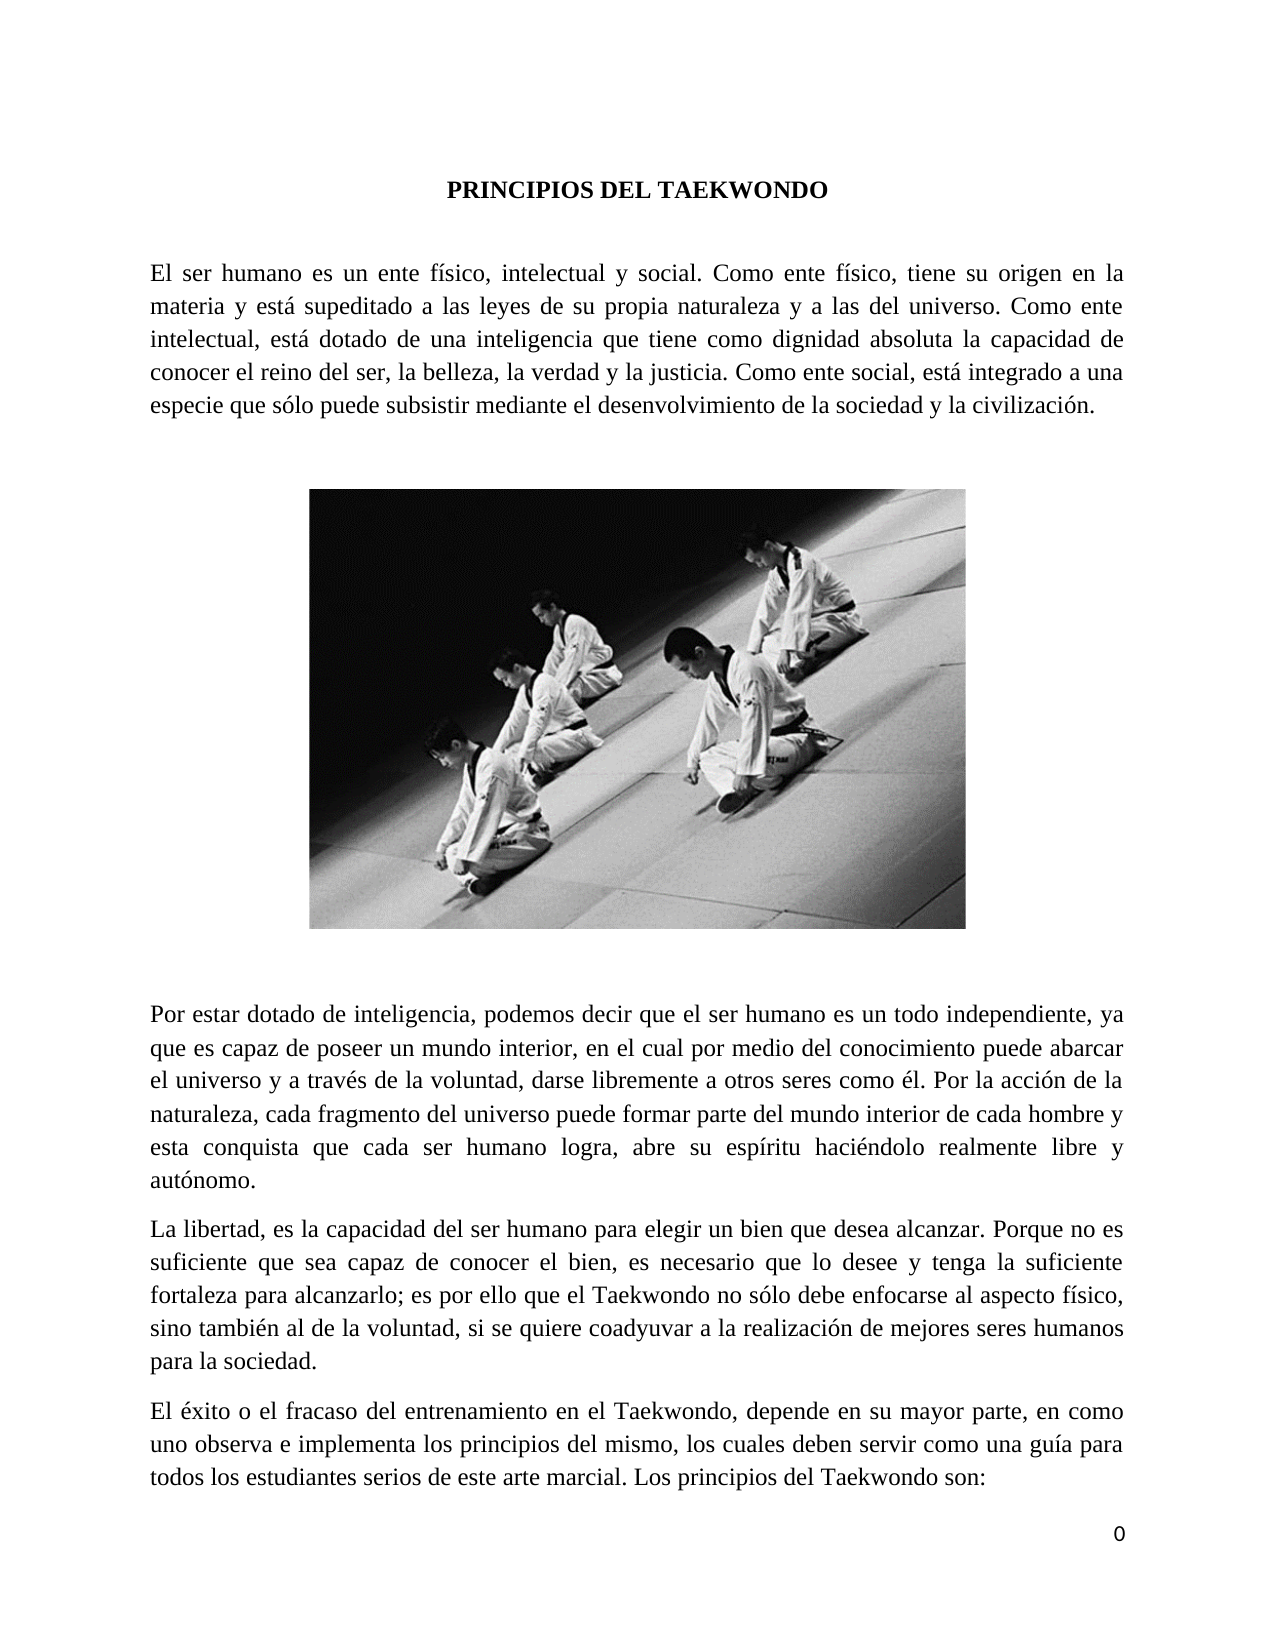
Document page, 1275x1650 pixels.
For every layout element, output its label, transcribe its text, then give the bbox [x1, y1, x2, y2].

picture [309, 489, 966, 929]
text El éxito o el fracaso del entrenamiento en el Taekwondo, depende en su mayor parte, en como uno observa e implementa los principios del mismo, los cuales deben servir como una guía para todos los estudiantes serios de este arte marcial. Los principios del Taekwondo son: [150, 1396, 1125, 1491]
text El ser humano es un ente físico, intelectual y social. Como ente físico, tiene su origen en la materia y está supeditado a las leyes de su propia naturaleza y a las del universo. Como ente intelectual, está dotado de una inteligencia que tiene como dignidad absoluta la capacidad de conocer el reino del ser, la belleza, la verdad y la justicia. Como ente social, está integrado a una especie que sólo puede subsistir mediante el desenvolvimiento de la sociedad y la civilización. [150, 258, 1125, 418]
text Por estar dotado de inteligencia, podemos decir que el ser humano es un todo independiente, ya que es capaz de poseer un mundo interior, en el cual por medio del conocimiento puede abarcar el universo y a través de la voluntad, darse libremente a otros seres como él. Por la acción de la naturaleza, cada fragmento del universo puede formar parte del mundo interior de cada hombre y esta conquista que cada ser humano logra, abre su espíritu haciéndolo realmente libre y autónomo. [150, 999, 1125, 1193]
text La libertad, es la capacidad del ser humano para elegir un bien que desea alcanzar. Porque no es suficiente que sea capaz de conocer el bien, es necesario que lo desee y tenga la suficiente fortaleza para alcanzarlo; es por ello que el Taekwondo no sólo debe enfocarse al aspecto físico, sino también al de la voluntad, si se quiere coadyuvar a la realización de mejores seres humanos para la sociedad. [150, 1214, 1125, 1375]
text PRINCIPIOS DEL TAEKWONDO [150, 175, 1125, 204]
